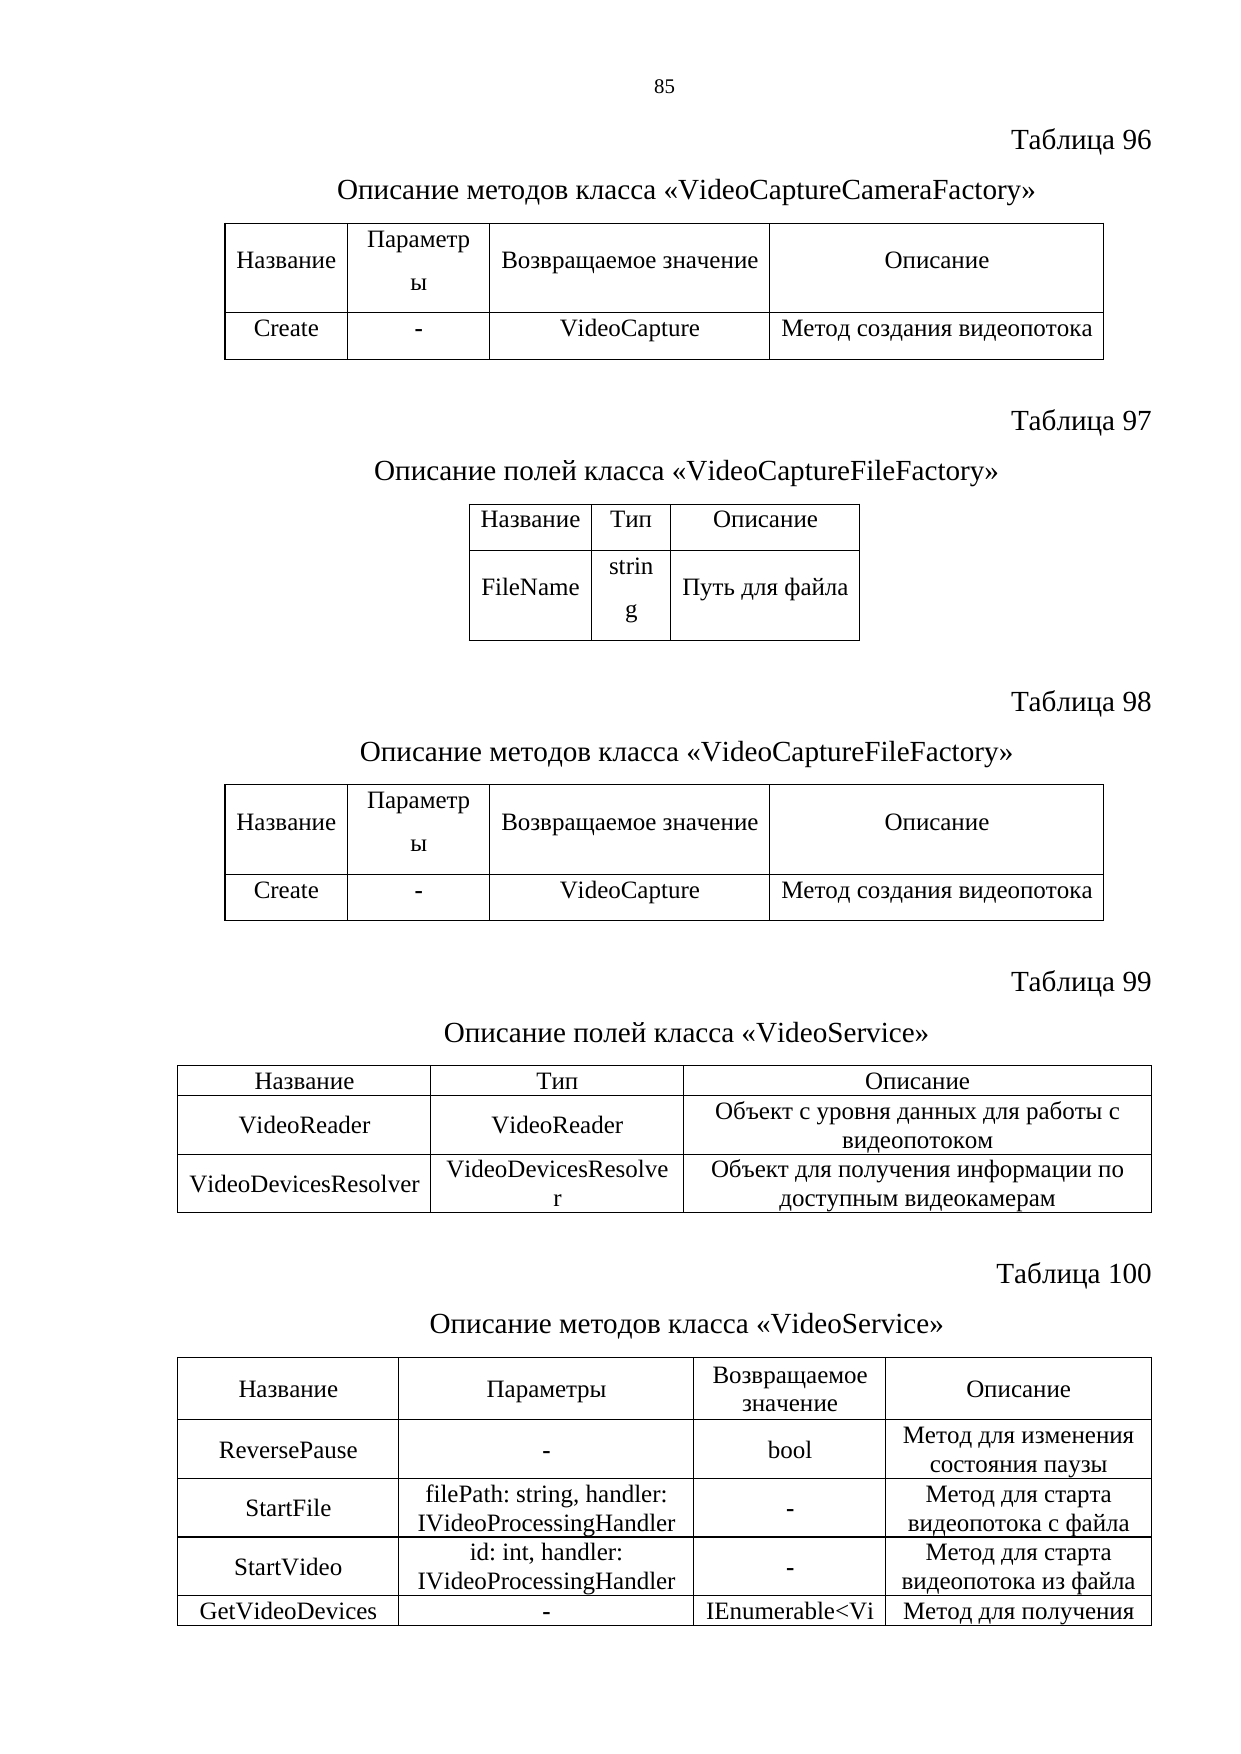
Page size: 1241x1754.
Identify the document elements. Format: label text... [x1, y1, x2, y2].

text Описание методов класса «VideoService» [177, 1306, 1152, 1340]
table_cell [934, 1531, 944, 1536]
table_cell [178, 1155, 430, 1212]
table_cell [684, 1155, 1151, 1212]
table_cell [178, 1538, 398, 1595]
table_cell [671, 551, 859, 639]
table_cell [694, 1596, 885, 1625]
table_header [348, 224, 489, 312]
text Таблица 98 [177, 684, 1152, 717]
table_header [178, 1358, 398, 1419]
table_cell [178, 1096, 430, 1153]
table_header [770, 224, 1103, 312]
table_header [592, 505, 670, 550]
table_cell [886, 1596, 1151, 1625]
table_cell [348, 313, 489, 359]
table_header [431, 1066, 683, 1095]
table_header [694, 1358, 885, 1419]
text Описание полей класса «VideoService» [177, 1015, 1152, 1048]
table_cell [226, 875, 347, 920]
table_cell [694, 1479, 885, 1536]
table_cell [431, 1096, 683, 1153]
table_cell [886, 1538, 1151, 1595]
text Таблица 100 [177, 1256, 1152, 1290]
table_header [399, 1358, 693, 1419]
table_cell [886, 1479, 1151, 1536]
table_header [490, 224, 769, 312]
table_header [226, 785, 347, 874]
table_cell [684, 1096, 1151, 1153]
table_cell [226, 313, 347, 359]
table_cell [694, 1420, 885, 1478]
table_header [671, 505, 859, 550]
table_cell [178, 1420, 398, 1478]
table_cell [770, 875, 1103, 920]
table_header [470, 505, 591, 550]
text Описание методов класса «VideoCaptureFileFactory» [177, 734, 1152, 767]
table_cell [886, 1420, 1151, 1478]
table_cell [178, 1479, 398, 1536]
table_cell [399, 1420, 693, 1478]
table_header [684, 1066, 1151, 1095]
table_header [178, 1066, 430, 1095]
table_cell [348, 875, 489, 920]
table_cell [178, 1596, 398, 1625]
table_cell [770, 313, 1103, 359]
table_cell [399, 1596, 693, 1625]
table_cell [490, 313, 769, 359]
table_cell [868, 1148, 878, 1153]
text Таблица 97 [177, 403, 1152, 436]
text Описание полей класса «VideoCaptureFileFactory» [177, 453, 1152, 487]
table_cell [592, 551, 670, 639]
text Таблица 99 [177, 964, 1152, 998]
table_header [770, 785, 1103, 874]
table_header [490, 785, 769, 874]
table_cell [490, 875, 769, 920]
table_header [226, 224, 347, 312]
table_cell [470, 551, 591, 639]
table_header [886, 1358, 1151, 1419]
text Таблица 96 [177, 122, 1152, 156]
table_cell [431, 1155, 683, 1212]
text Описание методов класса «VideoCaptureCameraFactory» [177, 172, 1152, 206]
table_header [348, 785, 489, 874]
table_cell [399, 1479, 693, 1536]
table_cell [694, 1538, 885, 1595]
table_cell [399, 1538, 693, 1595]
